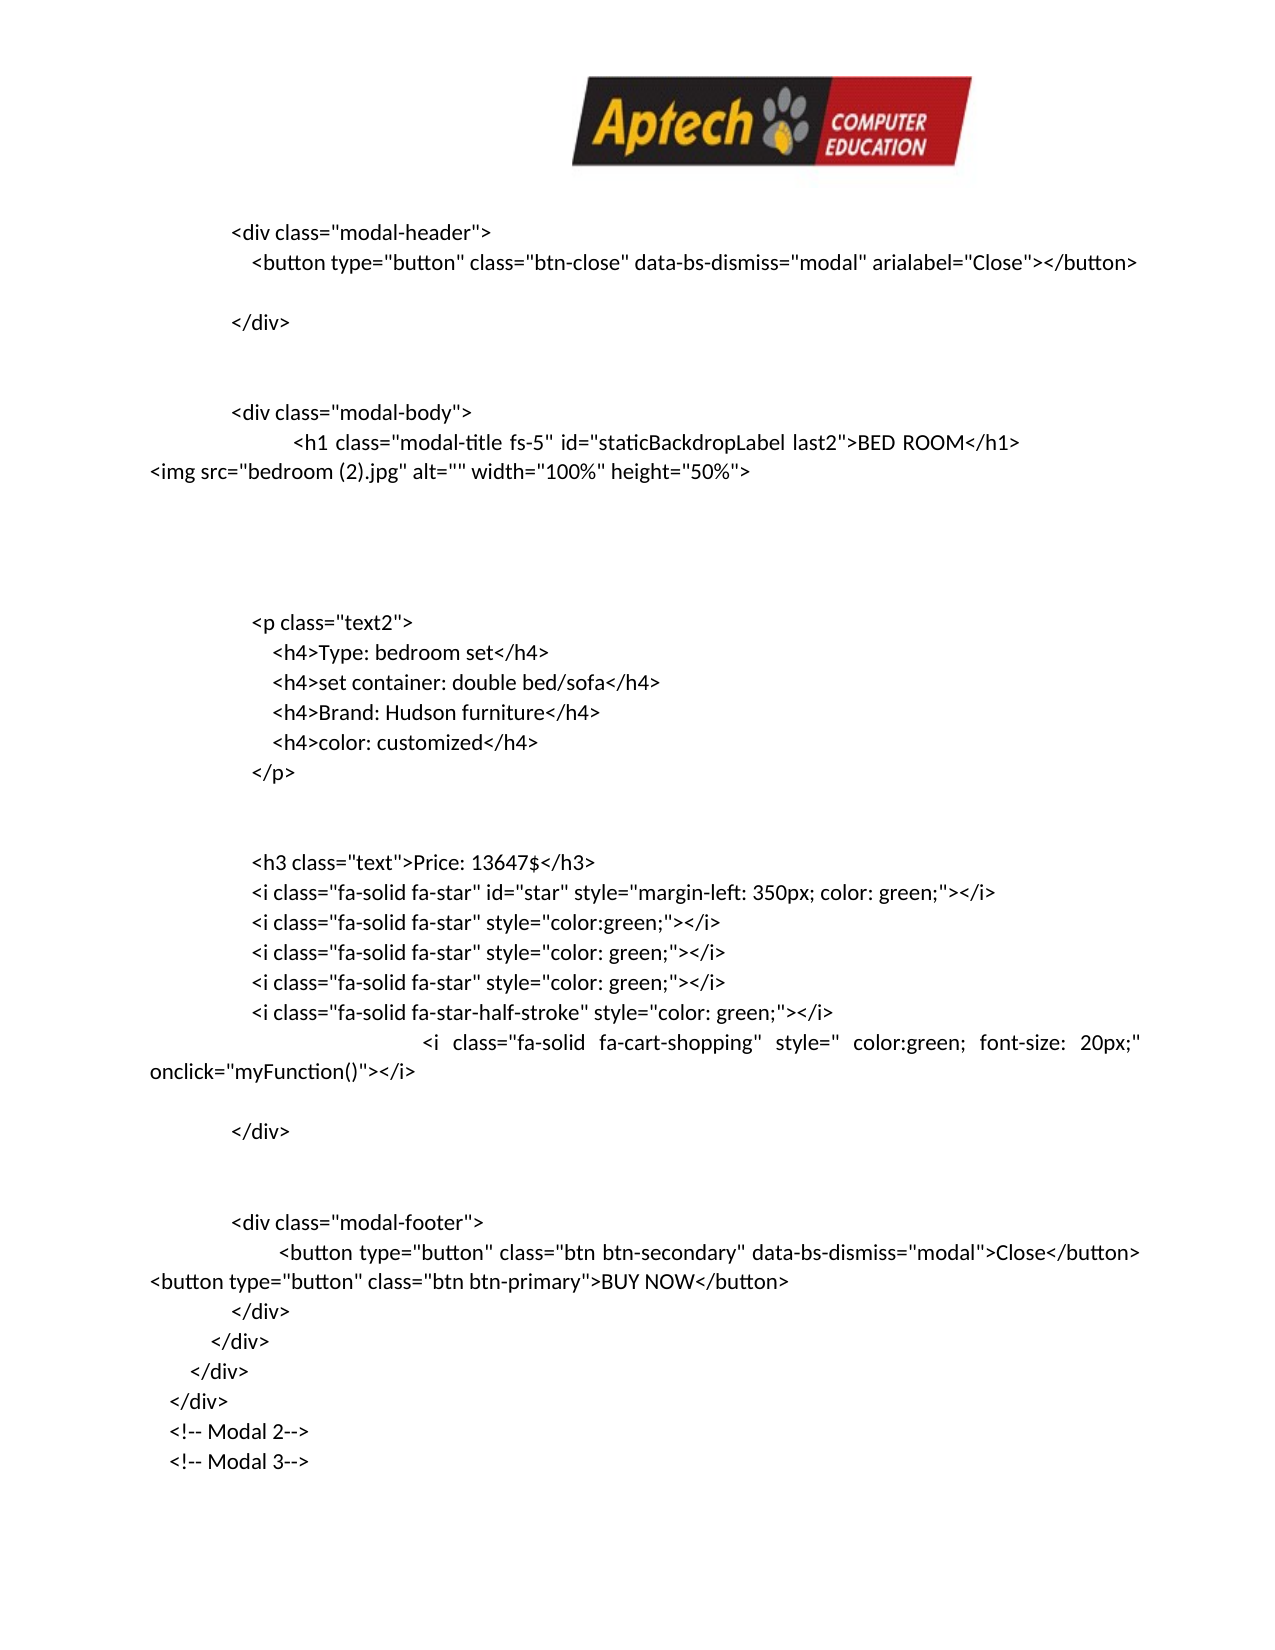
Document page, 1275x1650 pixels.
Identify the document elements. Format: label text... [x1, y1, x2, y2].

text </div> [148, 308, 1142, 336]
text <i class="fa-solid fa-cart-shopping" style=" color:green; font-size: 20px;" onclick="myFunction()"></i> [148, 1028, 1142, 1085]
text <i class="fa-solid fa-star" id="star" style="margin-left: 350px; color: green;"></i> [148, 878, 1142, 906]
text <i class="fa-solid fa-star" style="color: green;"></i> [148, 938, 1142, 966]
text <h4>color: customized</h4> [148, 728, 1142, 756]
text <h3 class="text">Price: 13647$</h3> [148, 848, 1142, 876]
text <h4>Type: bedroom set</h4> [148, 638, 1142, 666]
picture [571, 76, 993, 188]
text <h4>set container: double bed/sofa</h4> [148, 668, 1142, 696]
text <button type="button" class="btn btn-secondary" data-bs-dismiss="modal">Close</button> <button type="button" class="btn btn-primary">BUY NOW</button> [148, 1238, 1142, 1295]
text </div> [148, 1357, 1142, 1385]
text </div> [148, 1327, 1142, 1355]
text <!-- Modal 2--> [148, 1417, 1142, 1445]
text <div class="modal-header"> [148, 218, 1142, 246]
text </div> [148, 1297, 1142, 1325]
text <h1 class="modal-title fs-5" id="staticBackdropLabel last2">BED ROOM</h1> <img src="bedroom (2).jpg" alt="" width="100%" height="50%"> [148, 428, 1023, 485]
text <!-- Modal 3--> [148, 1447, 1142, 1475]
text </div> [148, 1387, 1142, 1415]
text <i class="fa-solid fa-star" style="color: green;"></i> [148, 968, 1142, 996]
text </p> [148, 758, 1142, 786]
text <i class="fa-solid fa-star-half-stroke" style="color: green;"></i> [148, 998, 1142, 1026]
text <div class="modal-footer"> [148, 1208, 1142, 1236]
text <i class="fa-solid fa-star" style="color:green;"></i> [148, 908, 1142, 936]
text <p class="text2"> [148, 608, 1142, 636]
text <button type="button" class="btn-close" data-bs-dismiss="modal" arialabel="Close"></button> [148, 248, 1142, 276]
text <div class="modal-body"> [148, 398, 1142, 426]
text <h4>Brand: Hudson furniture</h4> [148, 698, 1142, 726]
text </div> [148, 1117, 1142, 1146]
